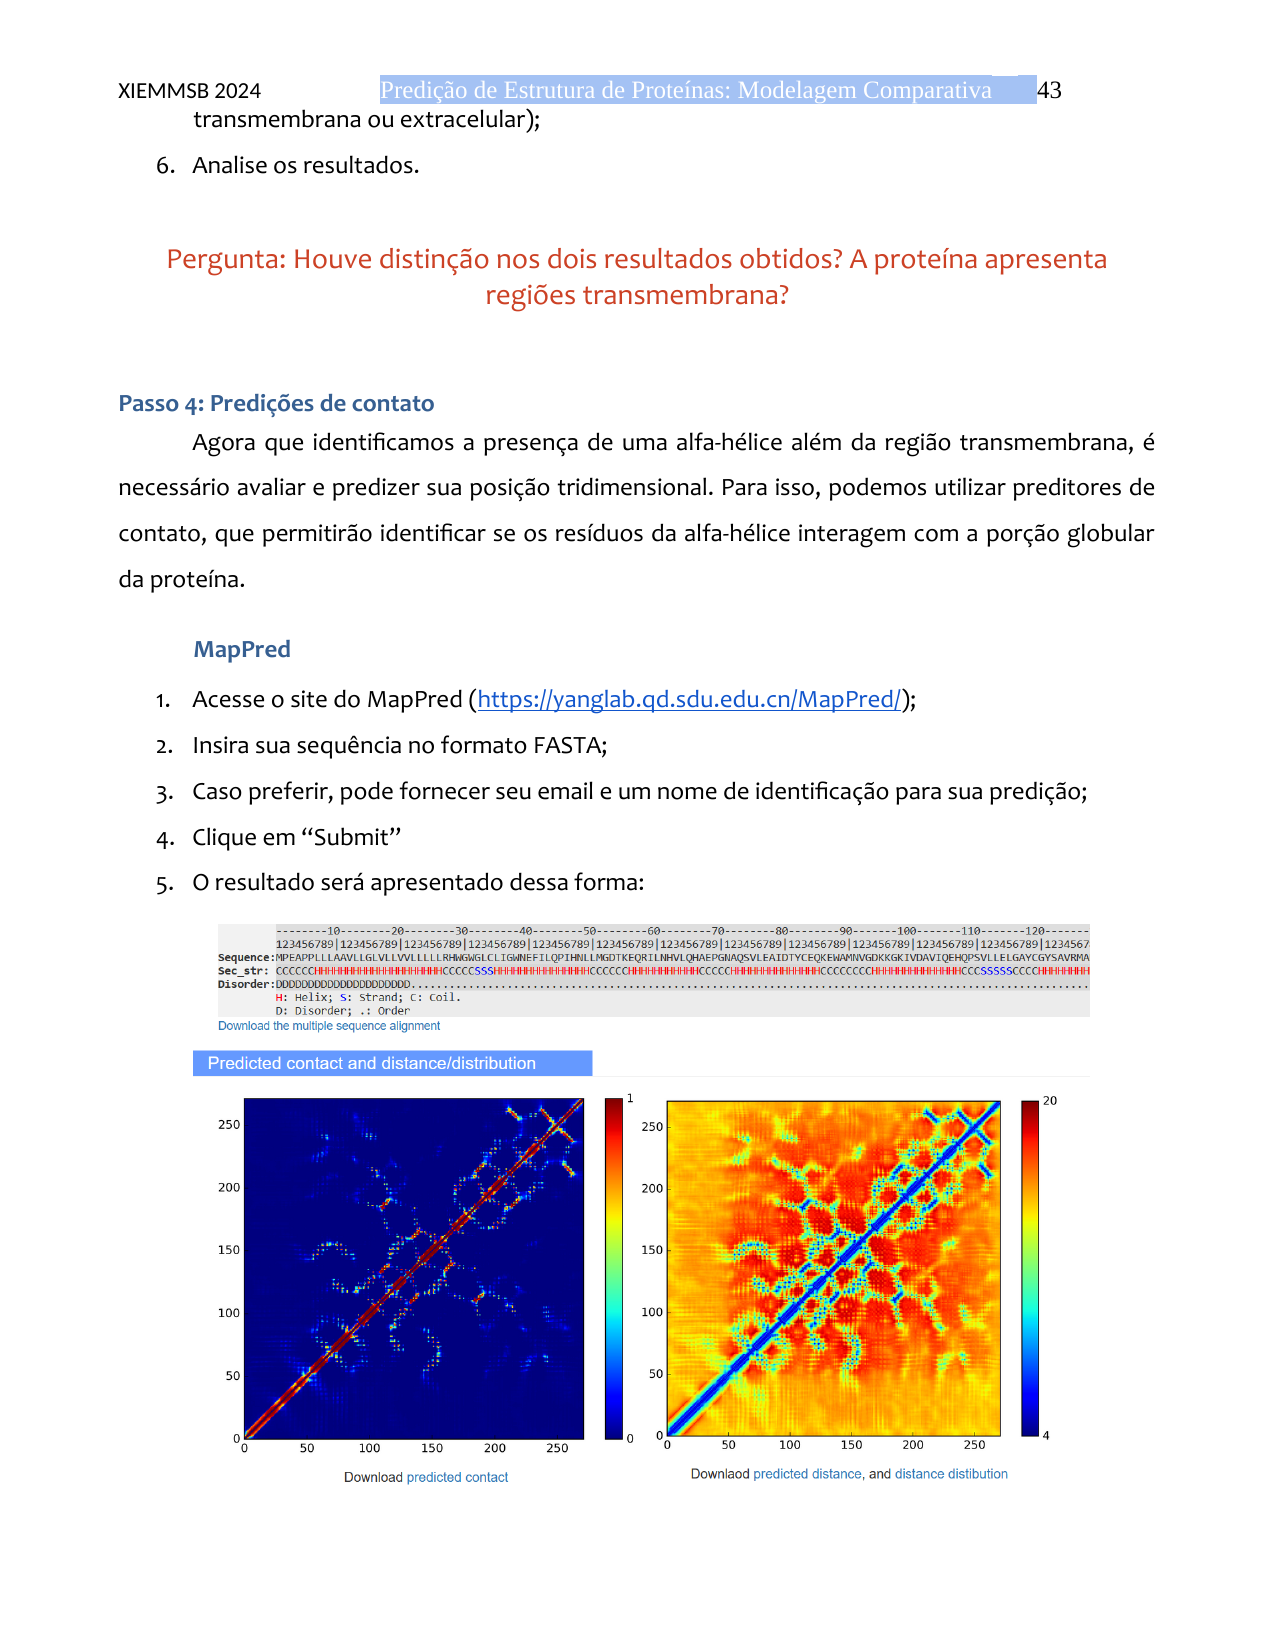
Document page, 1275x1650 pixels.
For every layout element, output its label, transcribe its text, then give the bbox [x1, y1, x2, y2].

list Acesse o site do MapPred (https://yanglab.qd.sdu.edu.cn/MapPred/); [156, 684, 1157, 714]
list O resultado será apresentado dessa forma: [156, 867, 1157, 897]
picture [185, 912, 1090, 1505]
list Insira sua sequência no formato FASTA; [156, 730, 1157, 760]
subtitle Passo 4: Predições de contato [118, 387, 1157, 418]
list Analise os resultados. [156, 150, 1157, 180]
text Agora que identificamos a presença de uma alfa-hélice além da região transmembrana, é necessário avaliar e predizer sua posição tridimensional. Para isso, podemos utilizar preditores de contato, que permitirão identificar se os resíduos da alfa-hélice interagem com a porção globular da proteína. [118, 426, 1157, 594]
list Clique em “Submit” [156, 821, 1157, 852]
list Caso preferir, pode fornecer seu email e um nome de identificação para sua predição; [156, 776, 1157, 806]
text Pergunta: Houve distinção nos dois resultados obtidos? A proteína apresenta regiões transmembrana? [118, 241, 1157, 312]
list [156, 104, 1157, 134]
subtitle MapPred [193, 634, 1157, 665]
